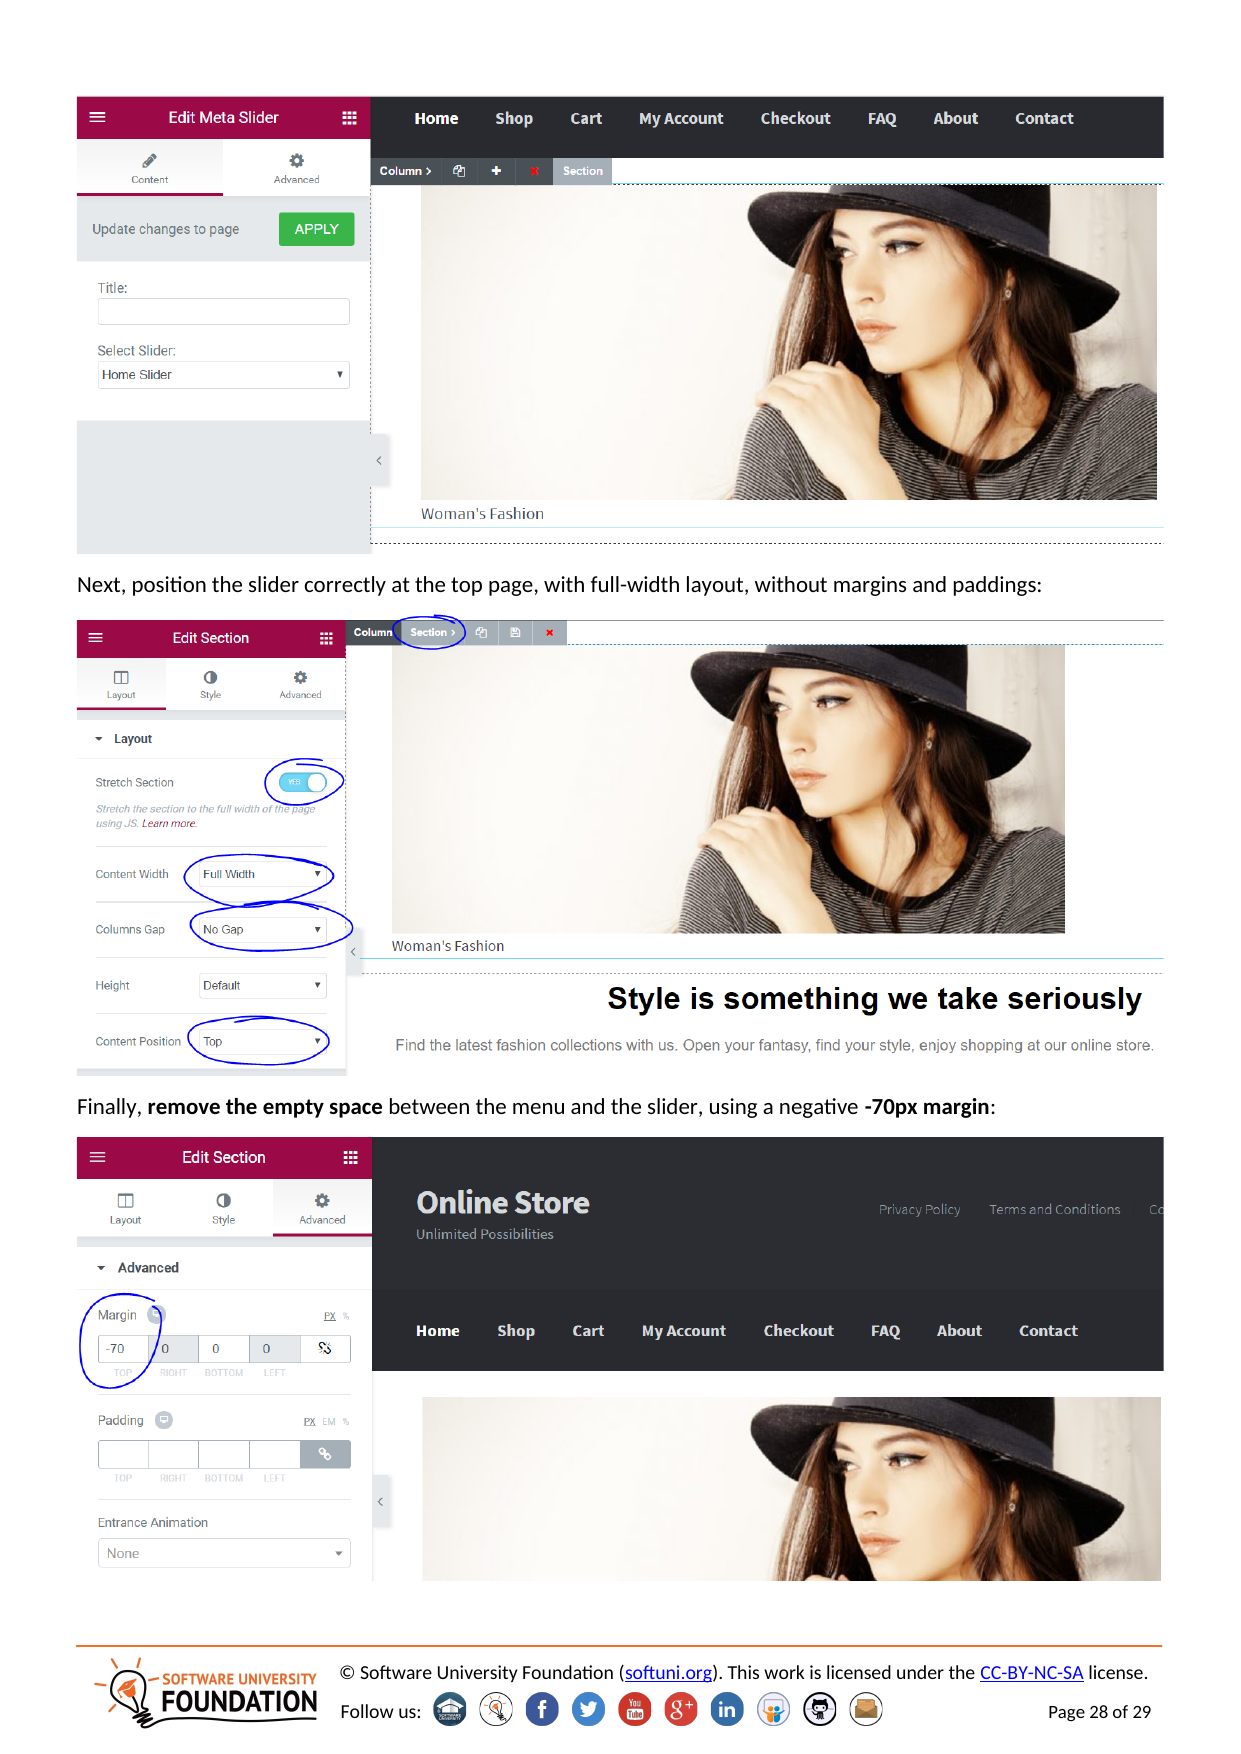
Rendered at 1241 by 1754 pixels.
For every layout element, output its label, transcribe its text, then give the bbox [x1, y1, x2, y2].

picture [664, 1692, 698, 1726]
text Next, position the slider correctly at the top page, with full-width layout, without margins and paddings: [77, 570, 1163, 598]
picture [93, 1656, 317, 1729]
picture [76, 614, 1164, 1076]
picture [710, 1692, 744, 1726]
picture [479, 1692, 513, 1726]
picture [618, 1692, 652, 1726]
picture [572, 1692, 605, 1726]
text Finally, remove the empty space between the menu and the slider, using a negative -70px margin: [77, 1092, 1163, 1121]
picture [76, 95, 1164, 554]
picture [757, 1692, 790, 1726]
picture [803, 1692, 837, 1726]
picture [525, 1692, 559, 1726]
picture [76, 1137, 1164, 1581]
picture [433, 1692, 467, 1726]
picture [849, 1692, 883, 1726]
